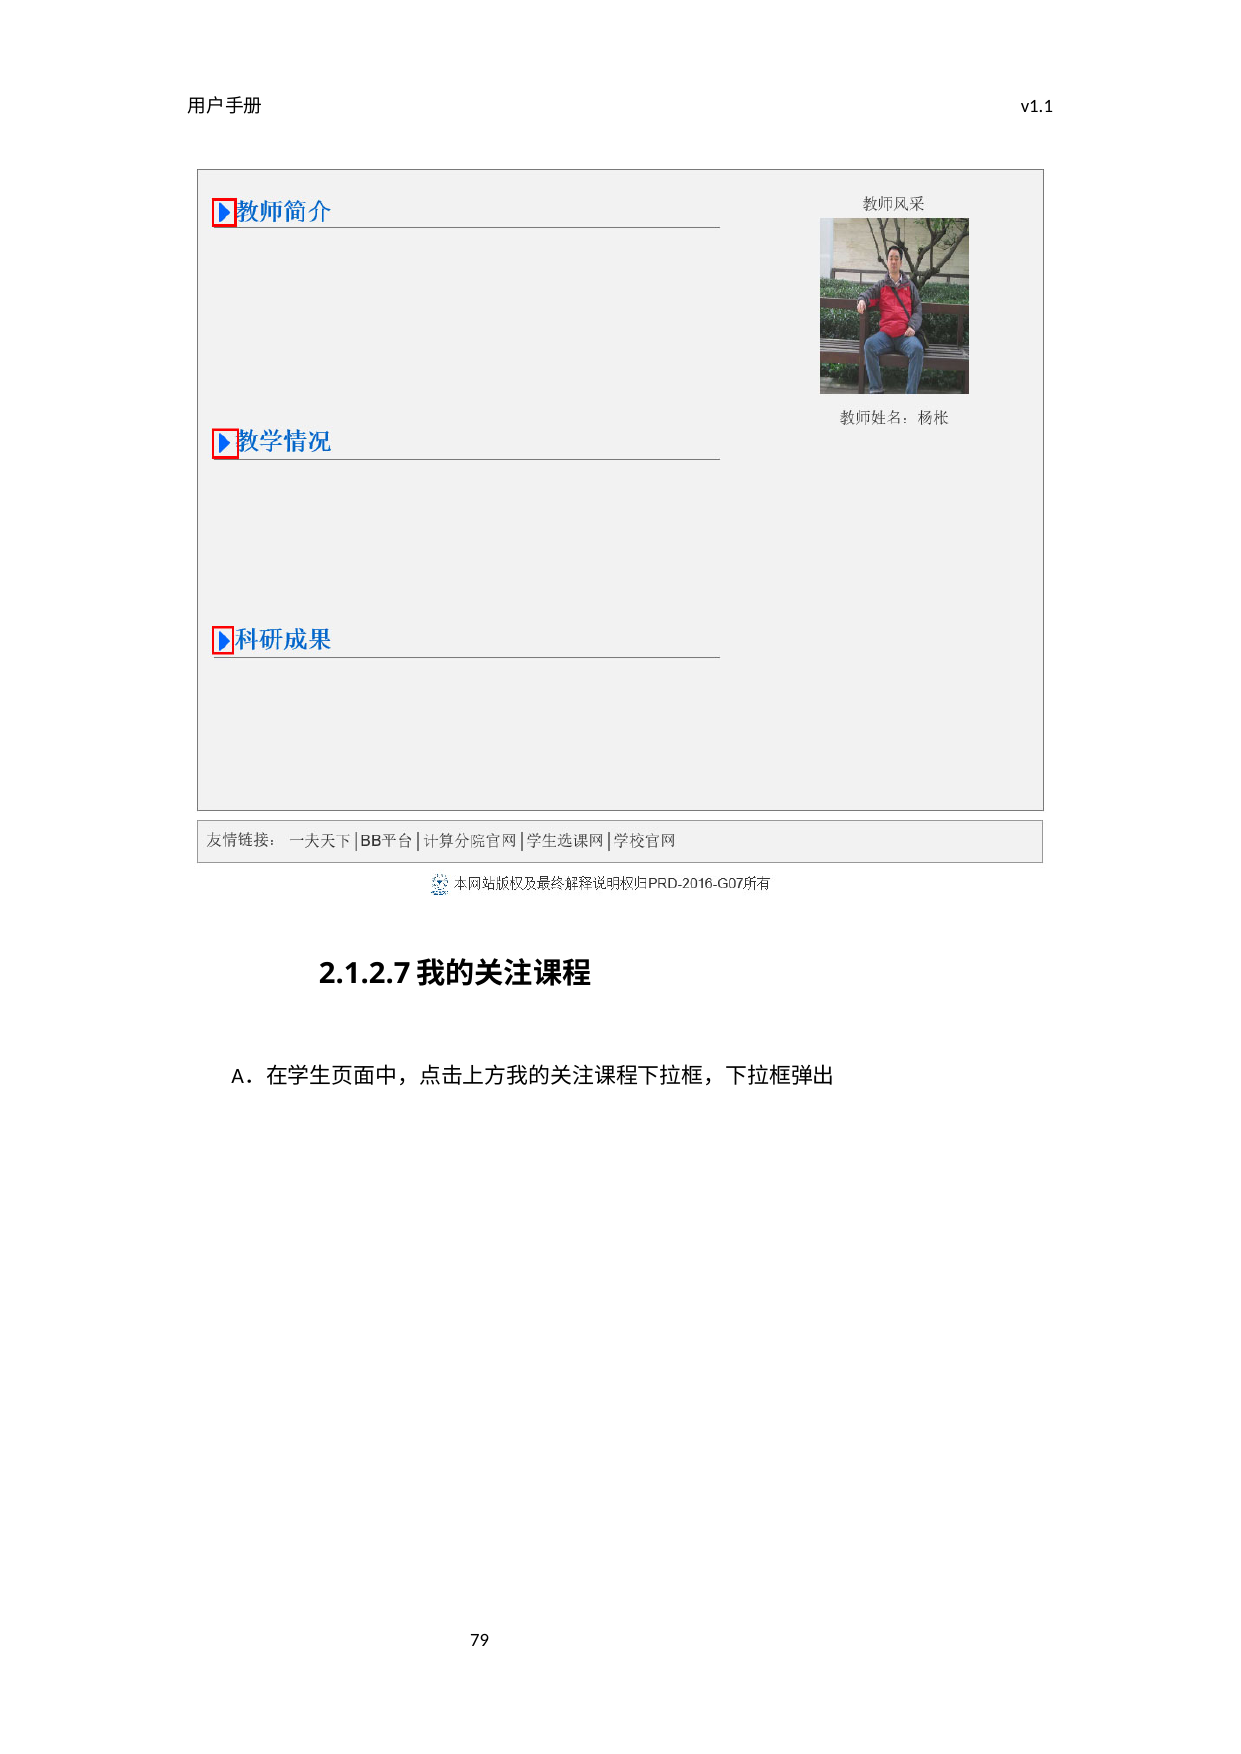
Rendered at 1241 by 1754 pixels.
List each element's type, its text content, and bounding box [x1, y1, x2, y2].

subtitle 2.1.2.7我的关注课程 [275, 939, 1053, 1004]
picture [187, 162, 1053, 909]
text A．在学生页面中，点击上方我的关注课程下拉框，下拉框弹出 [187, 1057, 1053, 1090]
